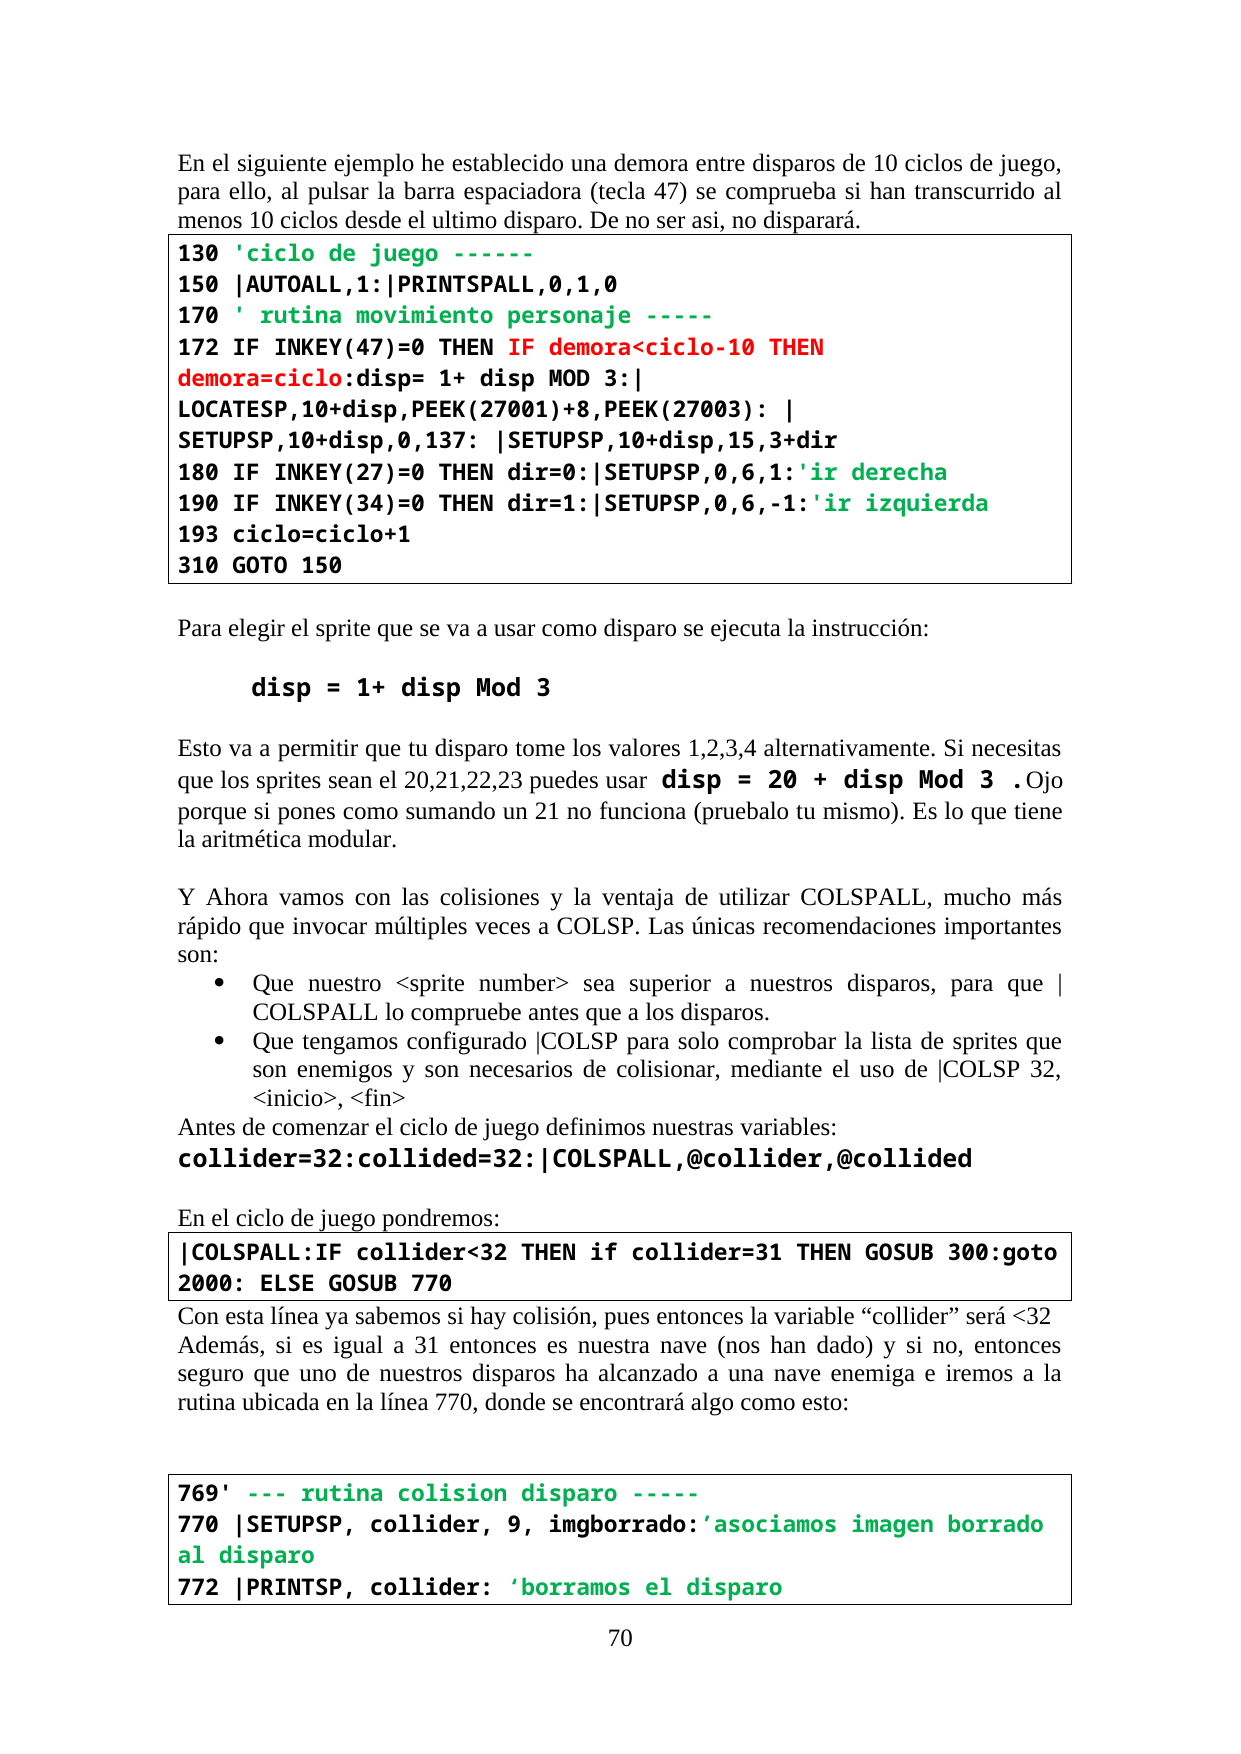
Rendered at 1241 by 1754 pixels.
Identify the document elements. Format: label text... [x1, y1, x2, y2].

text 190 IF INKEY(34)=0 THEN dir=1:|SETUPSP,0,6,-1:'ir izquierda [177, 487, 1063, 518]
list Que tengamos configurado |COLSP para solo comprobar la lista de sprites que son enemigos y son necesarios de colisionar, mediante el uso de |COLSP 32, <inicio>, <fin> [215, 1026, 1063, 1112]
text Para elegir el sprite que se va a usar como disparo se ejecuta la instrucción: [177, 613, 1063, 641]
text Además, si es igual a 31 entonces es nuestra nave (nos han dado) y si no, entonces seguro que uno de nuestros disparos ha alcanzado a una nave enemiga e iremos a la rutina ubicada en la línea 770, donde se encontrará algo como esto: [177, 1330, 1063, 1416]
text 770 |SETUPSP, collider, 9, imgborrado:’asociamos imagen borrado al disparo [177, 1508, 1063, 1567]
text Con esta línea ya sabemos si hay colisión, pues entonces la variable “collider” será <32 [177, 1301, 1063, 1330]
text collider=32:collided=32:|COLSPALL,@collider,@collided [177, 1141, 1063, 1175]
text En el ciclo de juego pondremos: [177, 1203, 1063, 1232]
text En el siguiente ejemplo he establecido una demora entre disparos de 10 ciclos de juego, para ello, al pulsar la barra espaciadora (tecla 47) se comprueba si han transcurrido al menos 10 ciclos desde el ultimo disparo. De no ser asi, no disparará. [177, 148, 1063, 234]
text 170 ' rutina movimiento personaje ----- [177, 299, 1063, 331]
text 772 |PRINTSP, collider: ‘borramos el disparo [169, 1567, 1071, 1604]
text 130 'ciclo de juego ------ [169, 235, 1071, 268]
text 769' --- rutina colision disparo ----- [169, 1475, 1071, 1508]
text 150 |AUTOALL,1:|PRINTSPALL,0,1,0 [177, 268, 1063, 299]
text 310 GOTO 150 [169, 546, 1071, 583]
text disp = 1+ disp Mod 3 [177, 670, 1063, 704]
text 172 IF INKEY(47)=0 THEN IF demora<ciclo-10 THEN demora=ciclo:disp= 1+ disp MOD 3:|LOCATESP,10+disp,PEEK(27001)+8,PEEK(27003): |SETUPSP,10+disp,0,137: |SETUPSP,10+disp,15,3+dir [177, 331, 1063, 456]
text 180 IF INKEY(27)=0 THEN dir=0:|SETUPSP,0,6,1:'ir derecha [177, 456, 1063, 487]
text |COLSPALL:IF collider<32 THEN if collider=31 THEN GOSUB 300:goto 2000: ELSE GOSUB 770 [169, 1233, 1071, 1300]
text Esto va a permitir que tu disparo tome los valores 1,2,3,4 alternativamente. Si necesitas que los sprites sean el 20,21,22,23 puedes usar disp = 20 + disp Mod 3 .Ojo porque si pones como sumando un 21 no funciona (pruebalo tu mismo). Es lo que tiene la aritmética modular. [177, 733, 1063, 853]
list Que nuestro <sprite number> sea superior a nuestros disparos, para que |COLSPALL lo compruebe antes que a los disparos. [215, 968, 1063, 1026]
text Y Ahora vamos con las colisiones y la ventaja de utilizar COLSPALL, mucho más rápido que invocar múltiples veces a COLSP. Las únicas recomendaciones importantes son: [177, 882, 1063, 968]
text Antes de comenzar el ciclo de juego definimos nuestras variables: [177, 1112, 1063, 1141]
text 193 ciclo=ciclo+1 [177, 518, 1063, 546]
